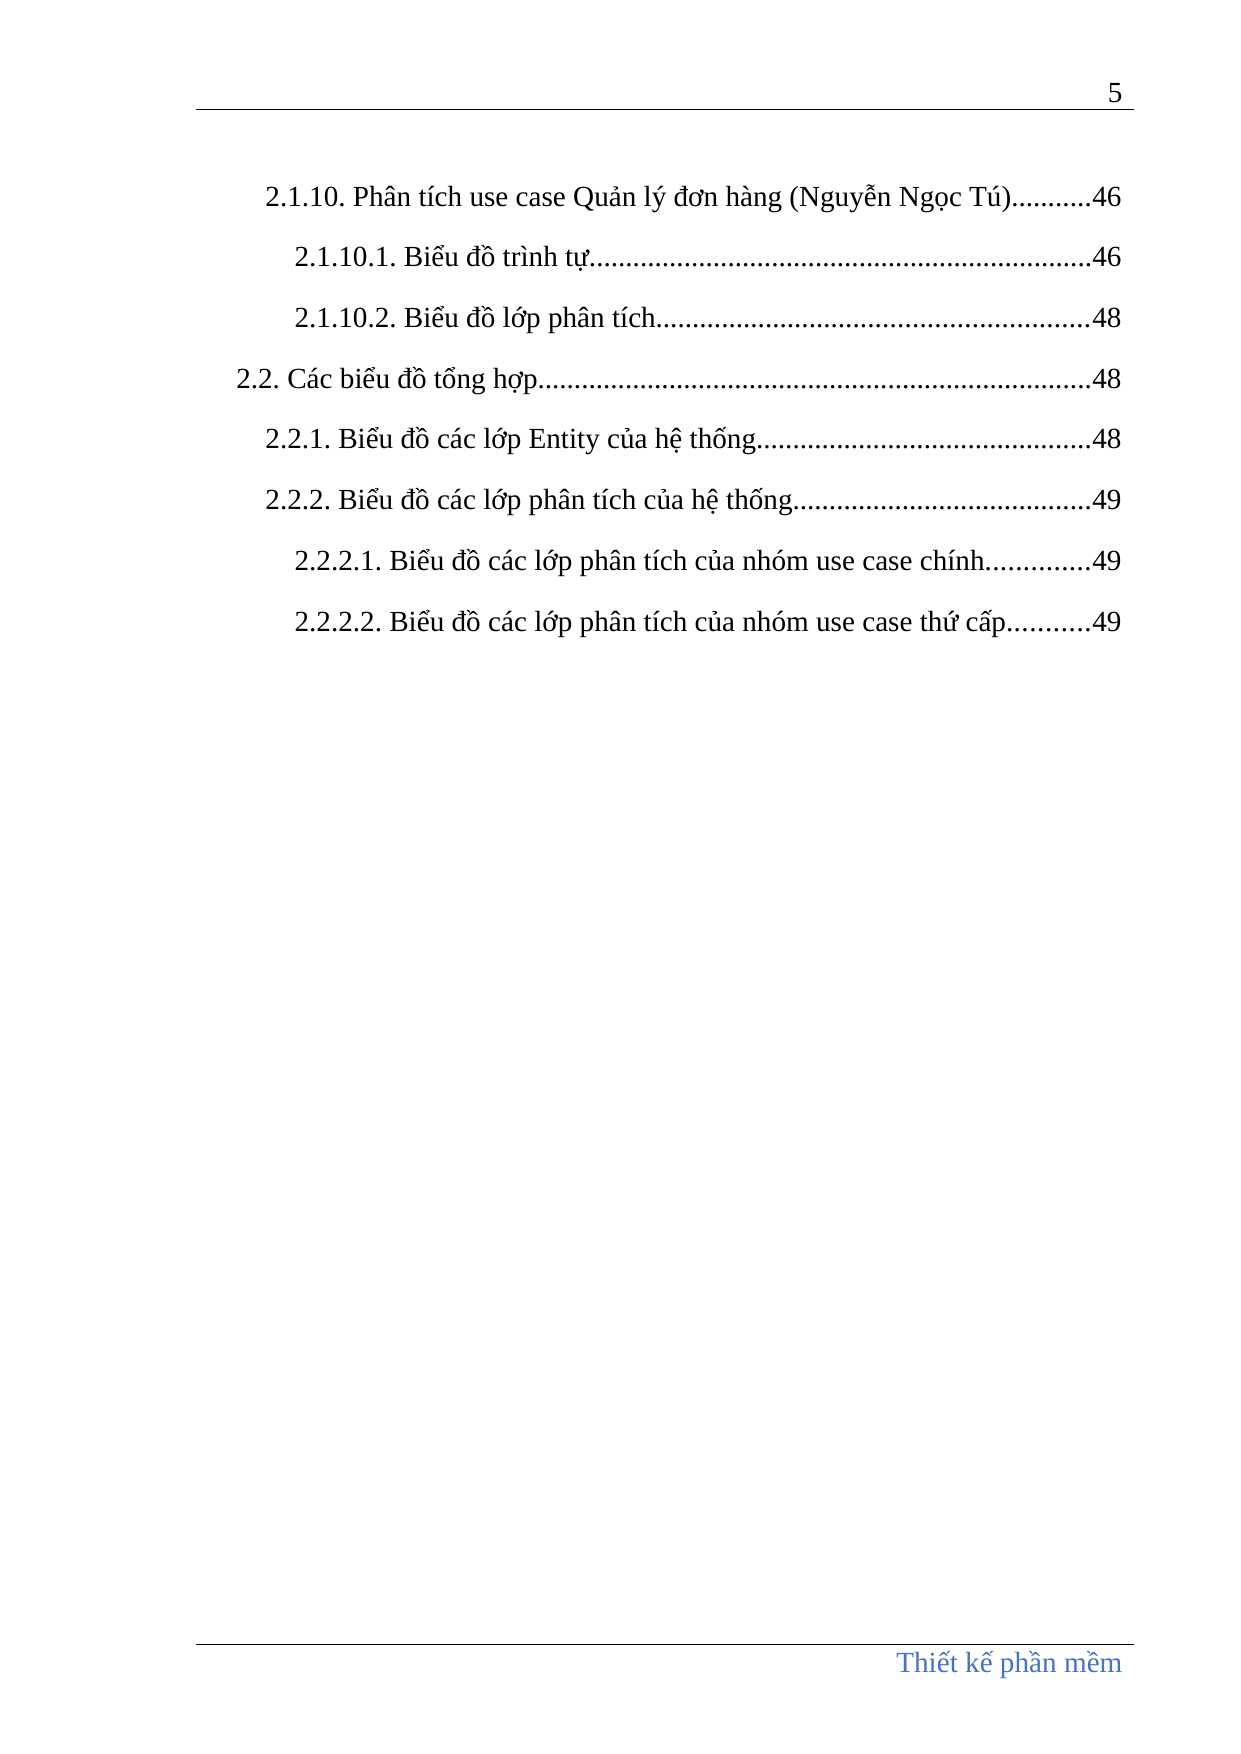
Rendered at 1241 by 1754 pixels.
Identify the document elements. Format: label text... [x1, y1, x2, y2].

text 2.2.2.1. Biểu đồ các lớp phân tích của nhóm use case chính 49 [294, 543, 1122, 577]
text 2.2. Các biểu đồ tổng hợp 48 [236, 361, 1122, 394]
text 2.1.10.2. Biểu đồ lớp phân tích 48 [294, 300, 1122, 334]
text 2.1.10.1. Biểu đồ trình tự 46 [294, 239, 1122, 273]
text 2.2.2. Biểu đồ các lớp phân tích của hệ thống 49 [265, 482, 1122, 516]
text 2.1.10. Phân tích use case Quản lý đơn hàng (Nguyễn Ngọc Tú) 46 [265, 179, 1122, 212]
text 2.2.1. Biểu đồ các lớp Entity của hệ thống 48 [265, 422, 1122, 455]
text 2.2.2.2. Biểu đồ các lớp phân tích của nhóm use case thứ cấp 49 [294, 604, 1122, 637]
